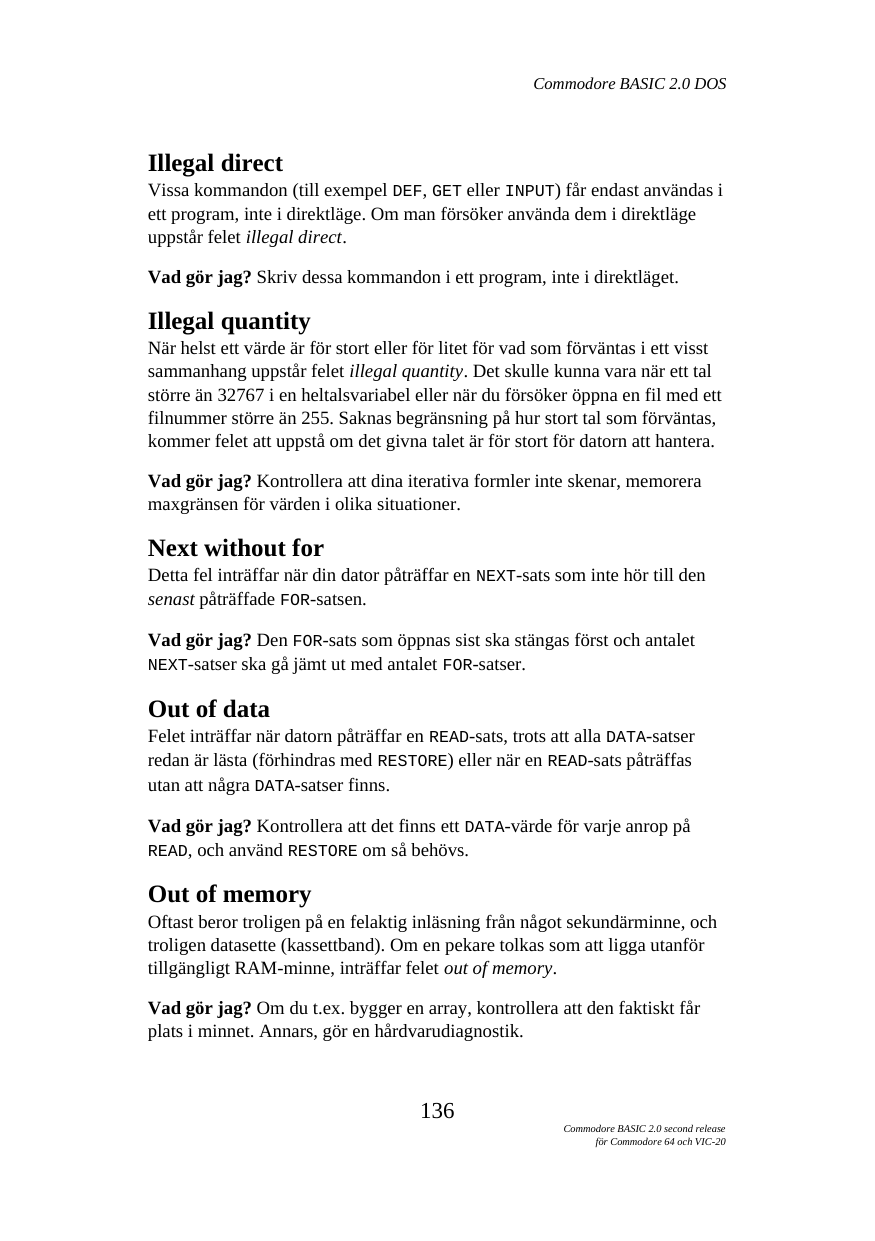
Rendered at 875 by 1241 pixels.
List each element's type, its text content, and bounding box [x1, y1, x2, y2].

text Vissa kommandon (till exempel DEF, GET eller INPUT) får endast användas i ett program, inte i direktläge. Om man försöker använda dem i direktläge uppstår felet illegal direct. [148, 179, 726, 248]
subtitle Next without for [148, 533, 726, 562]
text Detta fel inträffar när din dator påträffar en NEXT-sats som inte hör till den senast påträffade FOR-satsen. [148, 564, 726, 611]
text Vad gör jag? Skriv dessa kommandon i ett program, inte i direktläget. [148, 266, 726, 288]
text Oftast beror troligen på en felaktig inläsning från något sekundärminne, och troligen datasette (kassettband). Om en pekare tolkas som att ligga utanför tillgängligt RAM-minne, inträffar felet out of memory. [148, 911, 726, 979]
subtitle Out of memory [148, 879, 726, 908]
text Vad gör jag? Om du t.ex. bygger en array, kontrollera att den faktiskt får plats i minnet. Annars, gör en hårdvarudiagnostik. [148, 997, 726, 1042]
text När helst ett värde är för stort eller för litet för vad som förväntas i ett visst sammanhang uppstår felet illegal quantity. Det skulle kunna vara när ett tal större än 32767 i en heltalsvariabel eller när du försöker öppna en fil med ett filnummer större än 255. Saknas begränsning på hur stort tal som förväntas, kommer felet att uppstå om det givna talet är för stort för datorn att hantera. [148, 337, 726, 451]
subtitle Illegal direct [148, 148, 726, 176]
subtitle Out of data [148, 694, 726, 723]
text Vad gör jag? Kontrollera att dina iterativa formler inte skenar, memorera maxgränsen för värden i olika situationer. [148, 470, 726, 514]
text Vad gör jag? Kontrollera att det finns ett DATA-värde för varje anrop på READ, och använd RESTORE om så behövs. [148, 814, 726, 861]
text Vad gör jag? Den FOR-sats som öppnas sist ska stängas först och antalet NEXT-satser ska gå jämt ut med antalet FOR-satser. [148, 629, 726, 676]
subtitle Illegal quantity [148, 306, 726, 335]
text Felet inträffar när datorn påträffar en READ-sats, trots att alla DATA-satser redan är lästa (förhindras med RESTORE) eller när en READ-sats påträffas utan att några DATA-satser finns. [148, 725, 726, 796]
